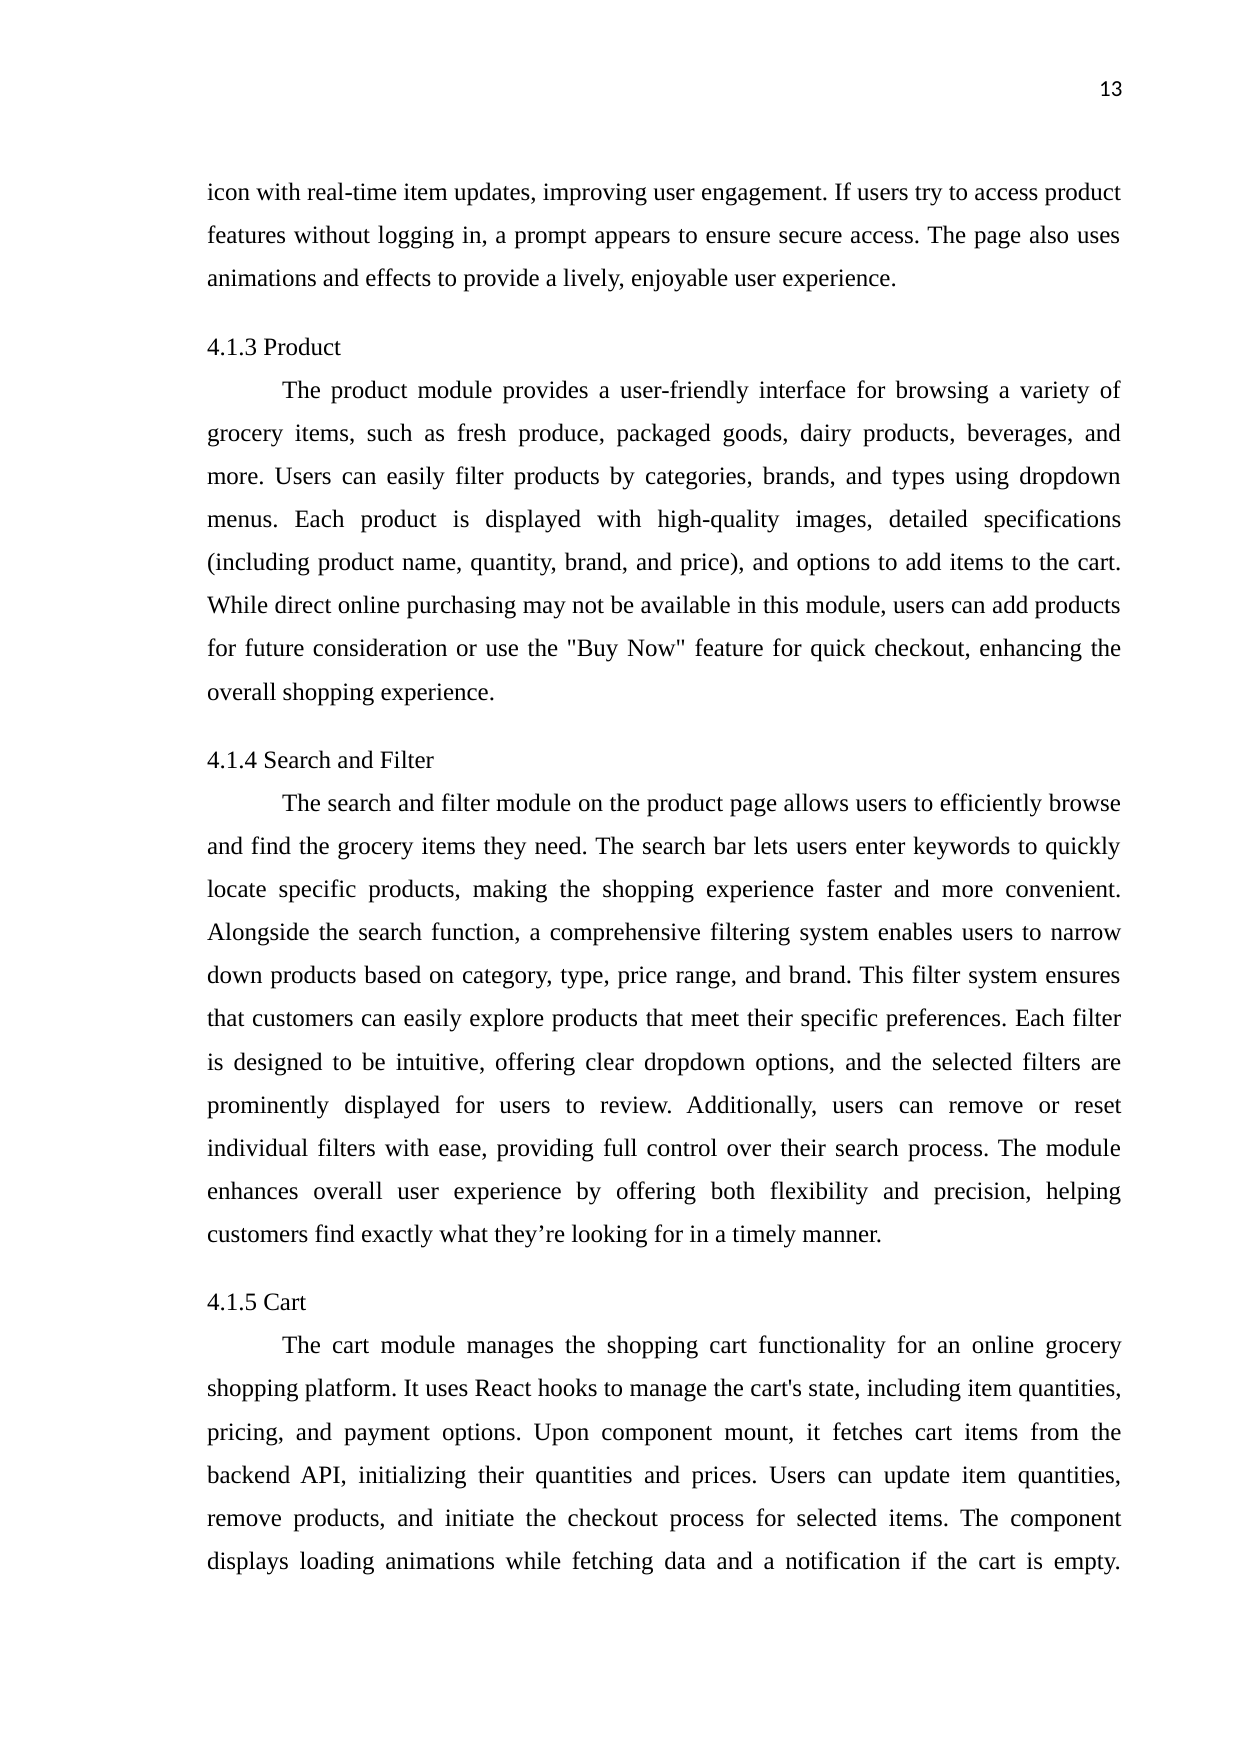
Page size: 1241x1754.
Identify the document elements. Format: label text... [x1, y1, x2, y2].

text The product module provides a user-friendly interface for browsing a variety of grocery items, such as fresh produce, packaged goods, dairy products, beverages, and more. Users can easily filter products by categories, brands, and types using dropdown menus. Each product is displayed with high-quality images, detailed specifications (including product name, quantity, brand, and price), and options to add items to the cart. While direct online purchasing may not be available in this module, users can add products for future consideration or use the "Buy Now" feature for quick checkout, enhancing the overall shopping experience. [207, 375, 1122, 705]
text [207, 1330, 1122, 1575]
text icon with real-time item updates, improving user engagement. If users try to access product features without logging in, a prompt appears to ensure secure access. The page also uses animations and effects to provide a lively, enjoyable user experience. [207, 177, 1122, 292]
text 4.1.5 Cart [207, 1287, 1122, 1316]
text 4.1.4 Search and Filter [207, 745, 1122, 773]
text The search and filter module on the product page allows users to efficiently browse and find the grocery items they need. The search bar lets users enter keywords to quickly locate specific products, making the shopping experience faster and more convenient. Alongside the search function, a comprehensive filtering system enables users to narrow down products based on category, type, price range, and brand. This filter system ensures that customers can easily explore products that meet their specific preferences. Each filter is designed to be intuitive, offering clear dropdown options, and the selected filters are prominently displayed for users to review. Additionally, users can remove or reset individual filters with ease, providing full control over their search process. The module enhances overall user experience by offering both flexibility and precision, helping customers find exactly what they’re looking for in a timely manner. [207, 788, 1122, 1248]
text 4.1.3 Product [207, 332, 1122, 360]
